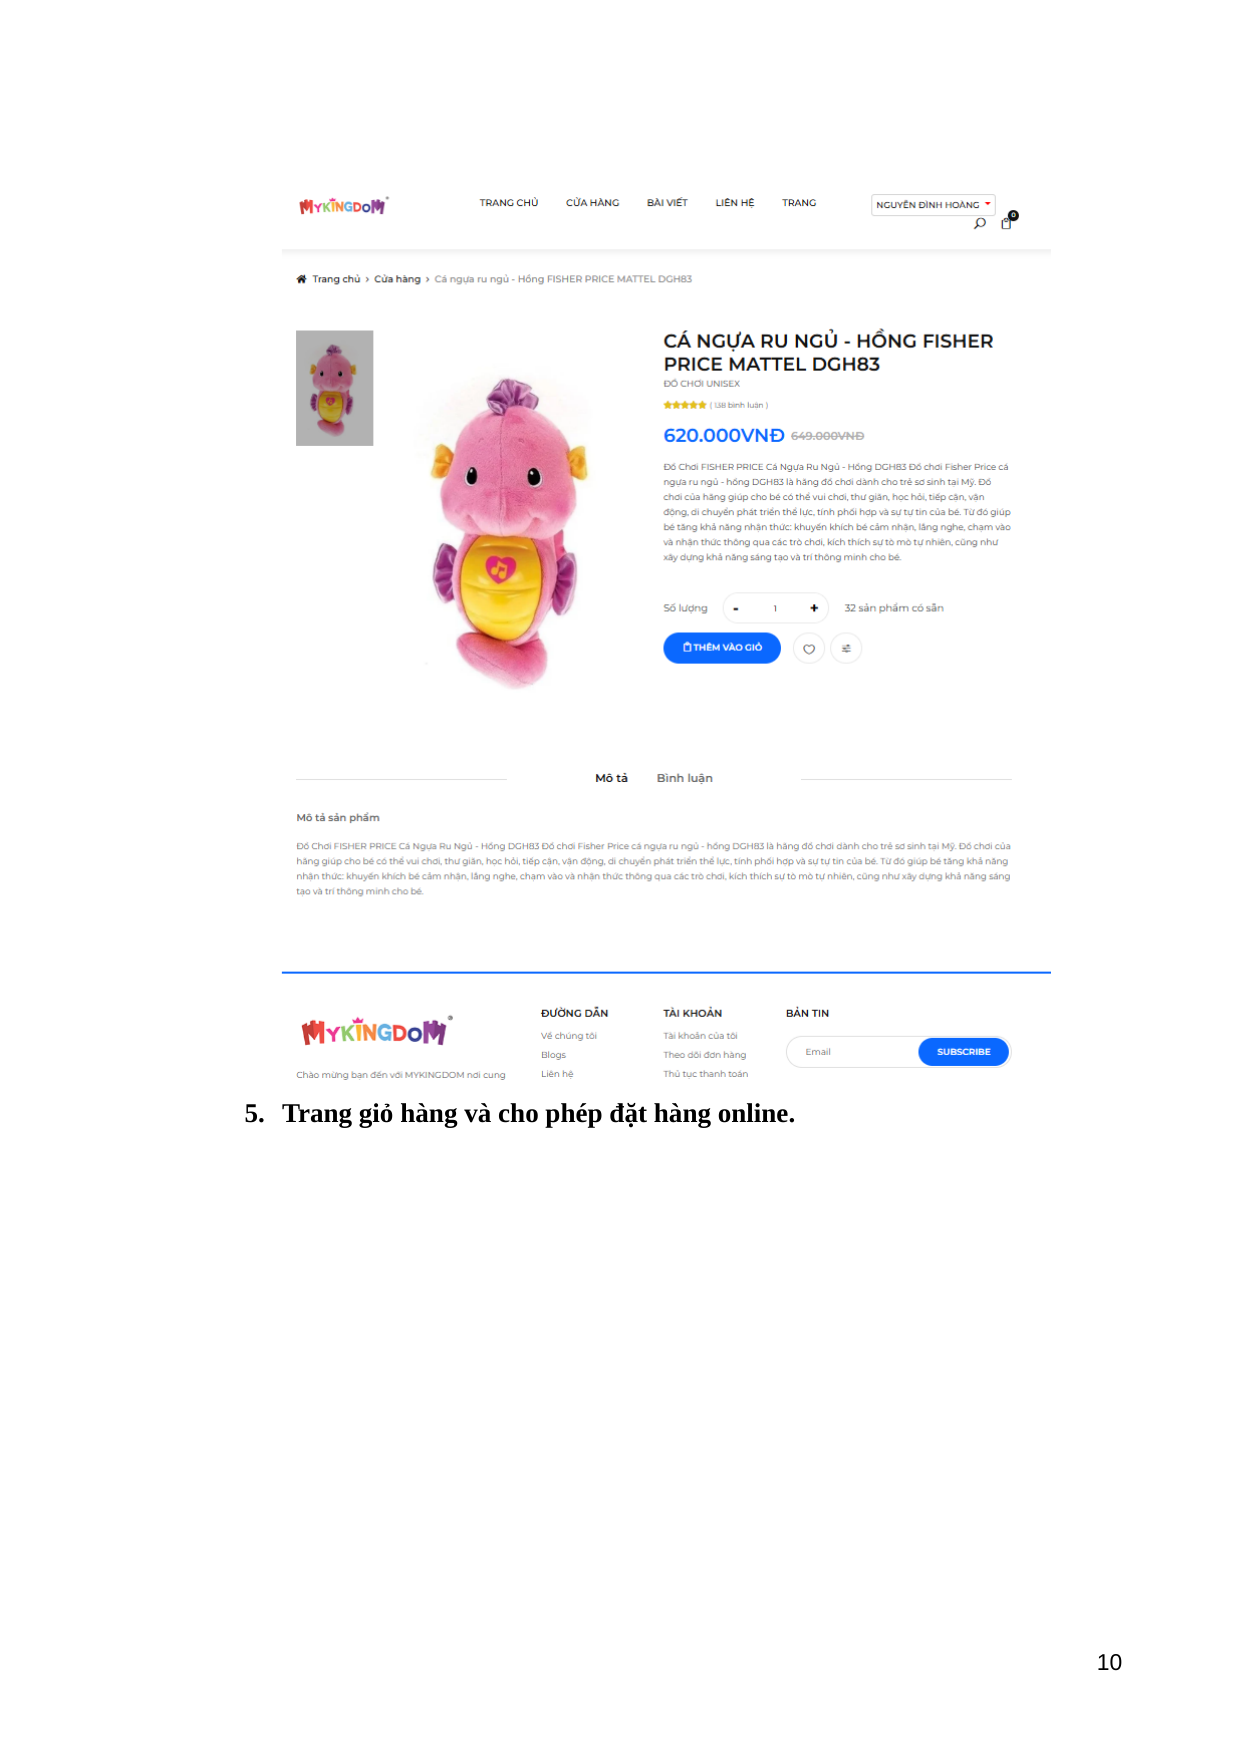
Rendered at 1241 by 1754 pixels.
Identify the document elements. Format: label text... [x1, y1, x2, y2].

picture [281, 177, 1051, 1081]
list Trang giỏ hàng và cho phép đặt hàng online. [244, 1097, 1122, 1129]
